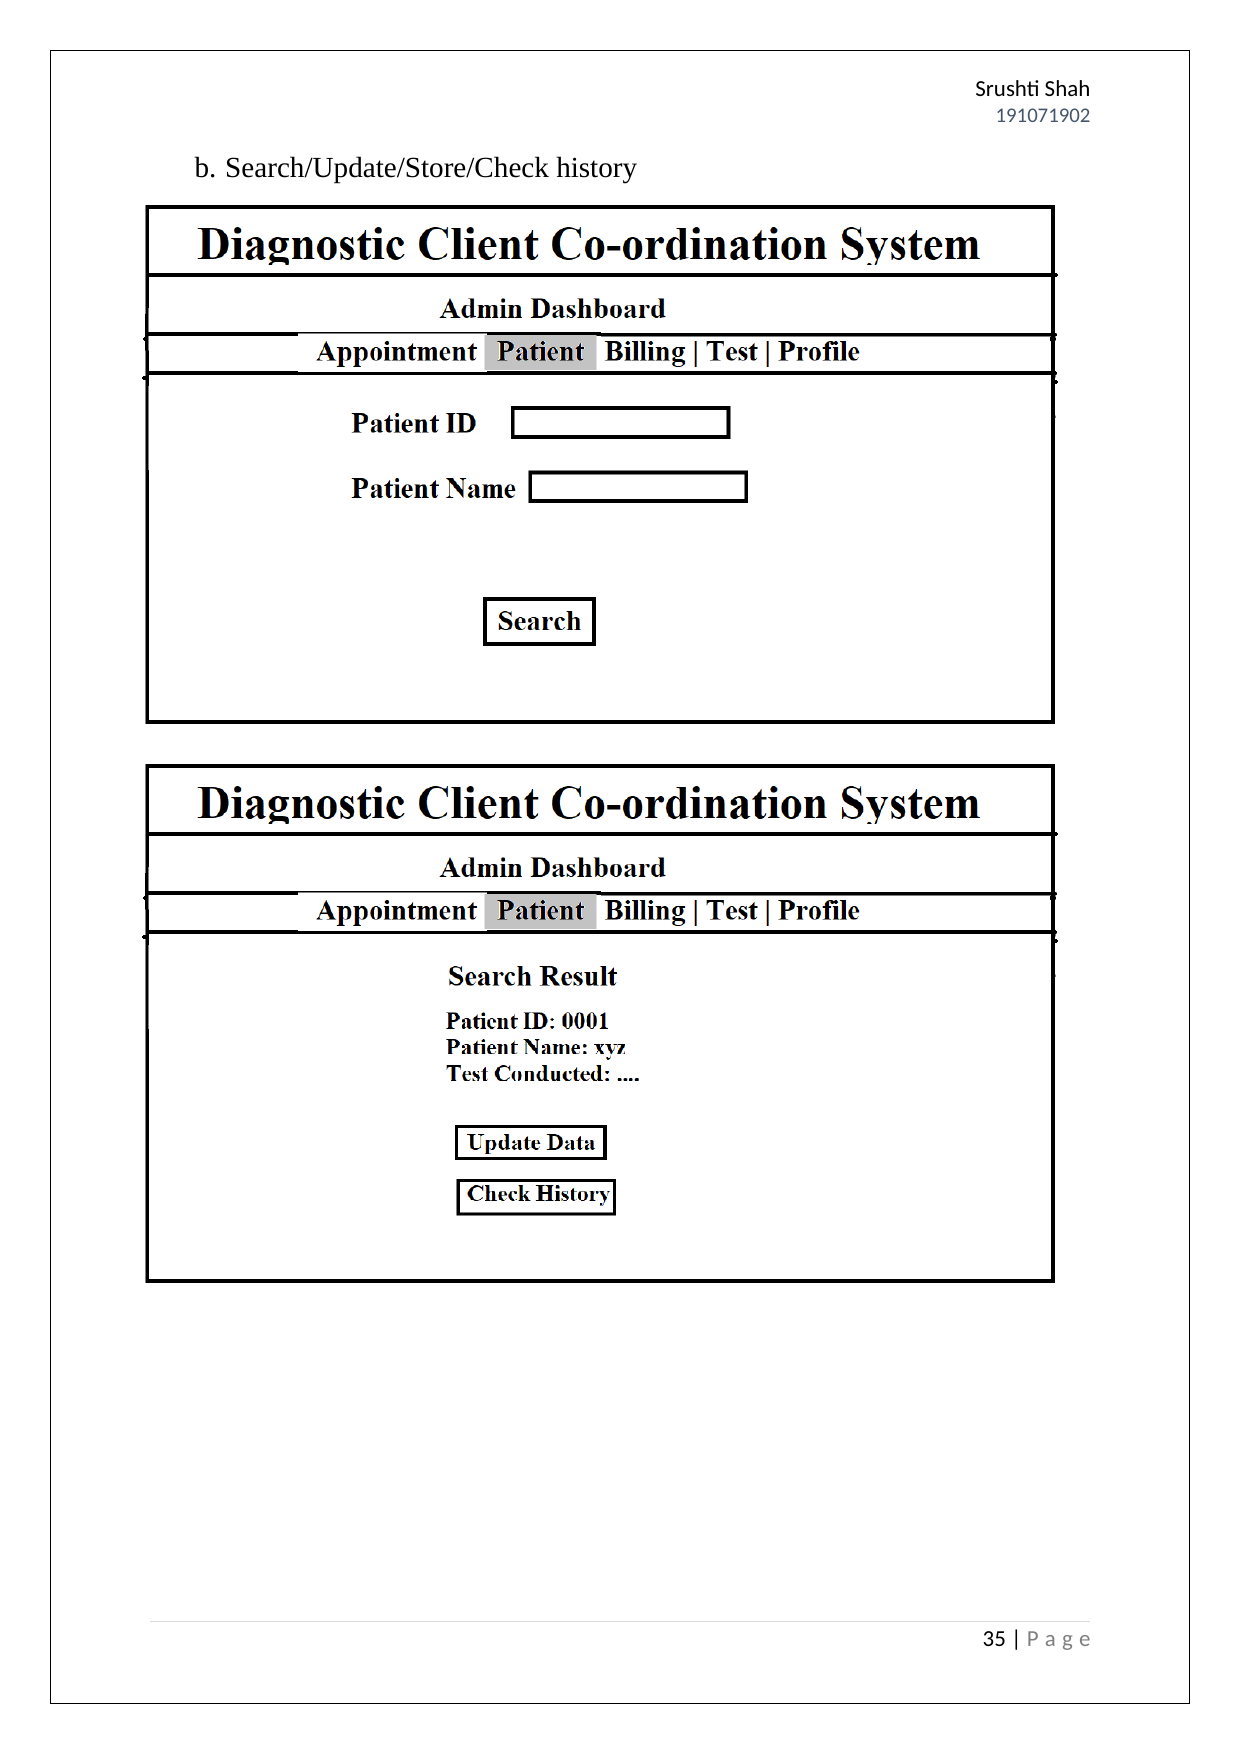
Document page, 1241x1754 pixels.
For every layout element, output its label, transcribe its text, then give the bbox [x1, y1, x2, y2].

picture [135, 185, 1076, 743]
picture [135, 744, 1076, 1302]
